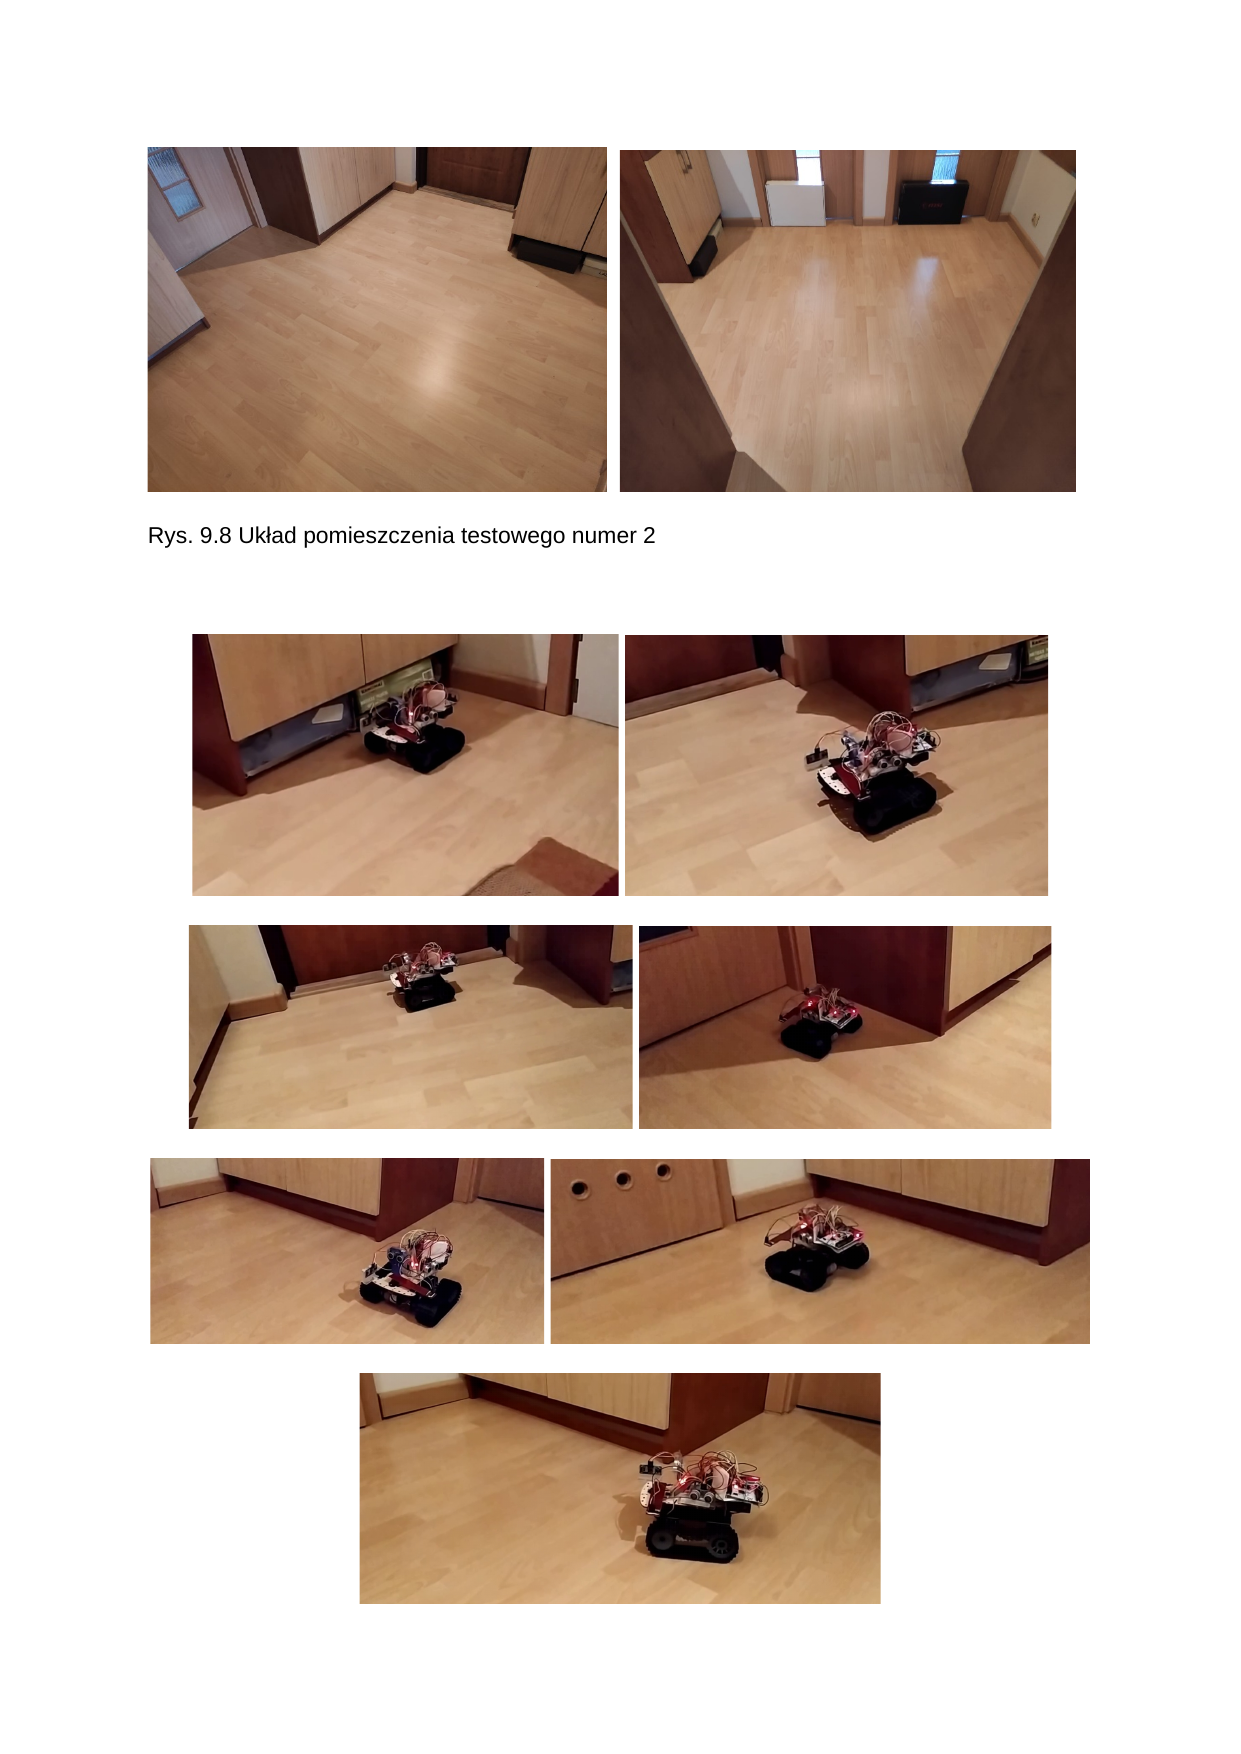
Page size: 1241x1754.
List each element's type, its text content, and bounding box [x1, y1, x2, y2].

picture [192, 634, 619, 896]
picture [359, 1373, 881, 1604]
picture [188, 925, 633, 1129]
text Rys. 9.8 Układ pomieszczenia testowego numer 2 [148, 522, 1093, 548]
picture [639, 926, 1052, 1129]
picture [625, 635, 1049, 896]
picture [150, 1158, 545, 1344]
picture [550, 1159, 1090, 1344]
picture [147, 147, 607, 492]
picture [619, 150, 1076, 492]
